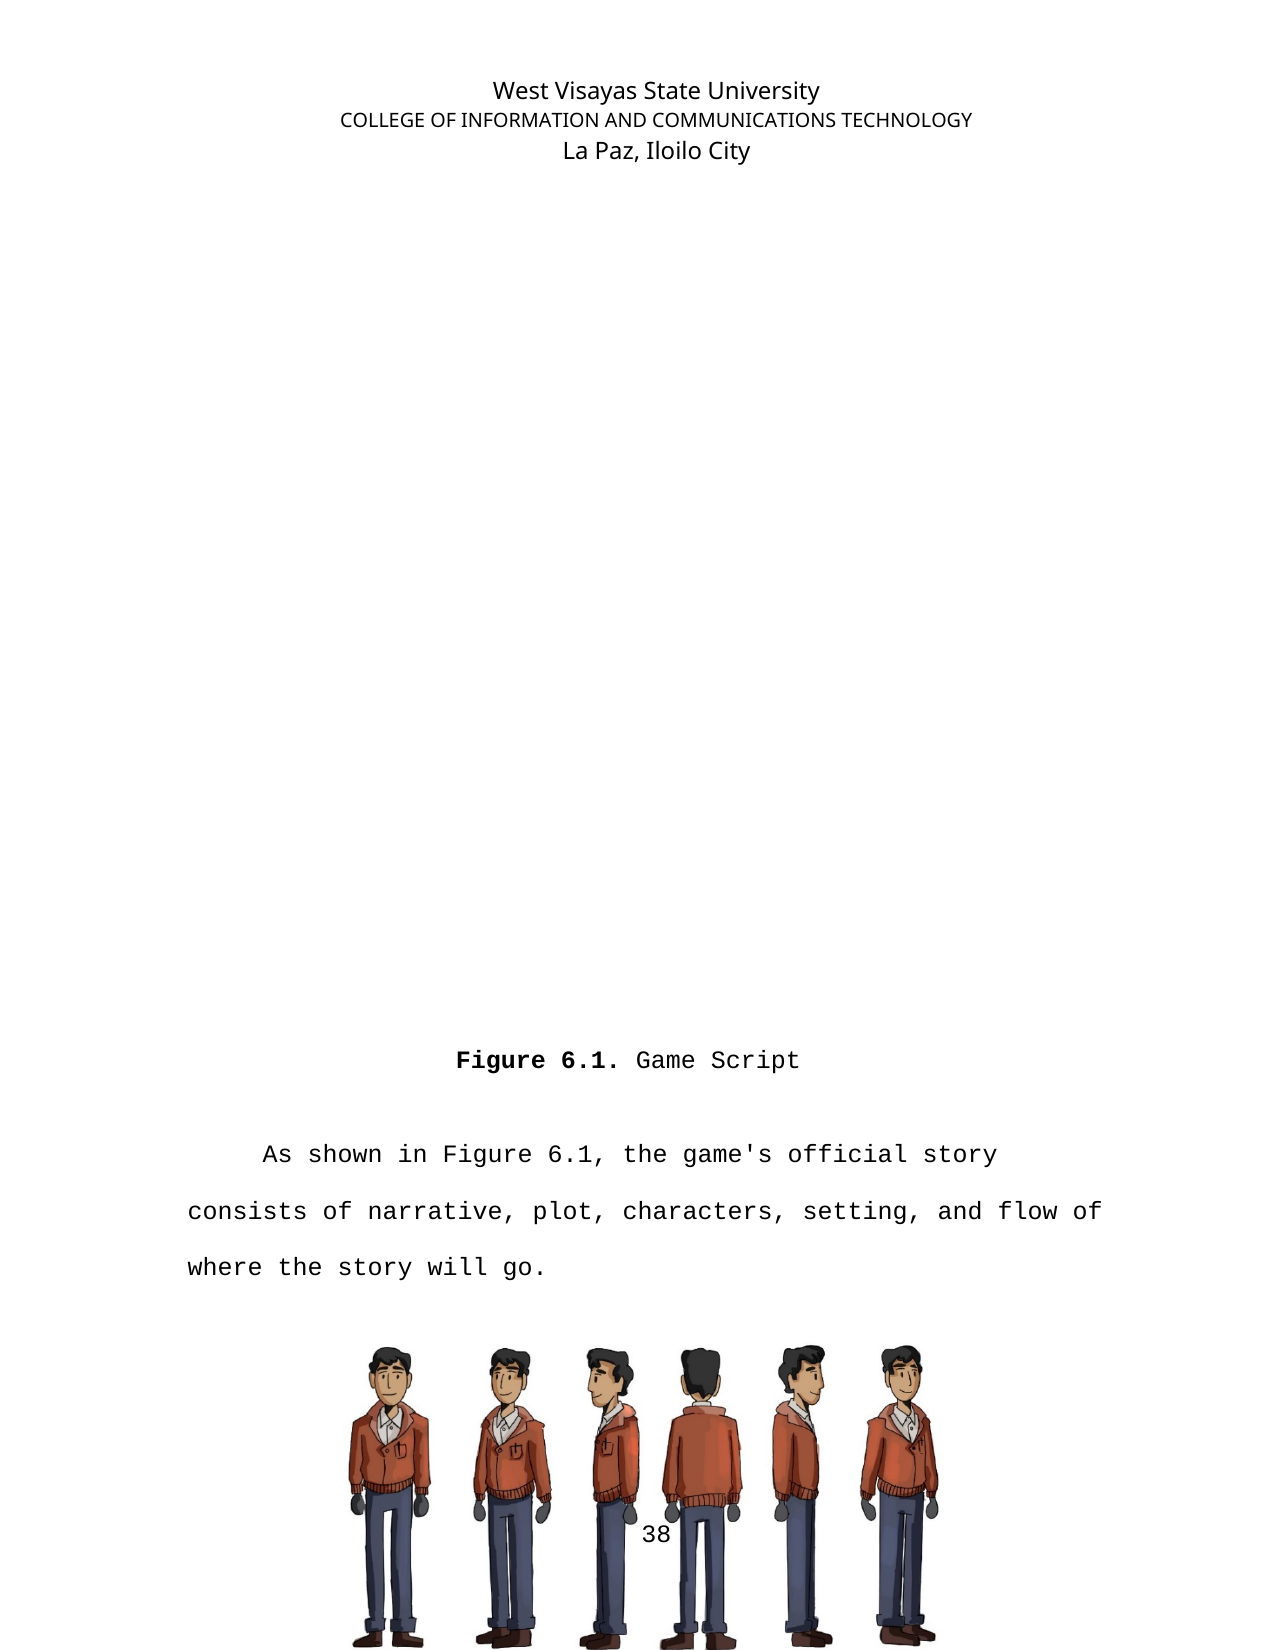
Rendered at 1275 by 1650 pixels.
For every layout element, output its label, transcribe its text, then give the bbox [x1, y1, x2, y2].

text As shown in Figure 6.1, the game's official story consists of narrative, plot, characters, setting, and flow of where the story will go. [187, 1142, 1125, 1283]
picture [292, 1329, 983, 1650]
